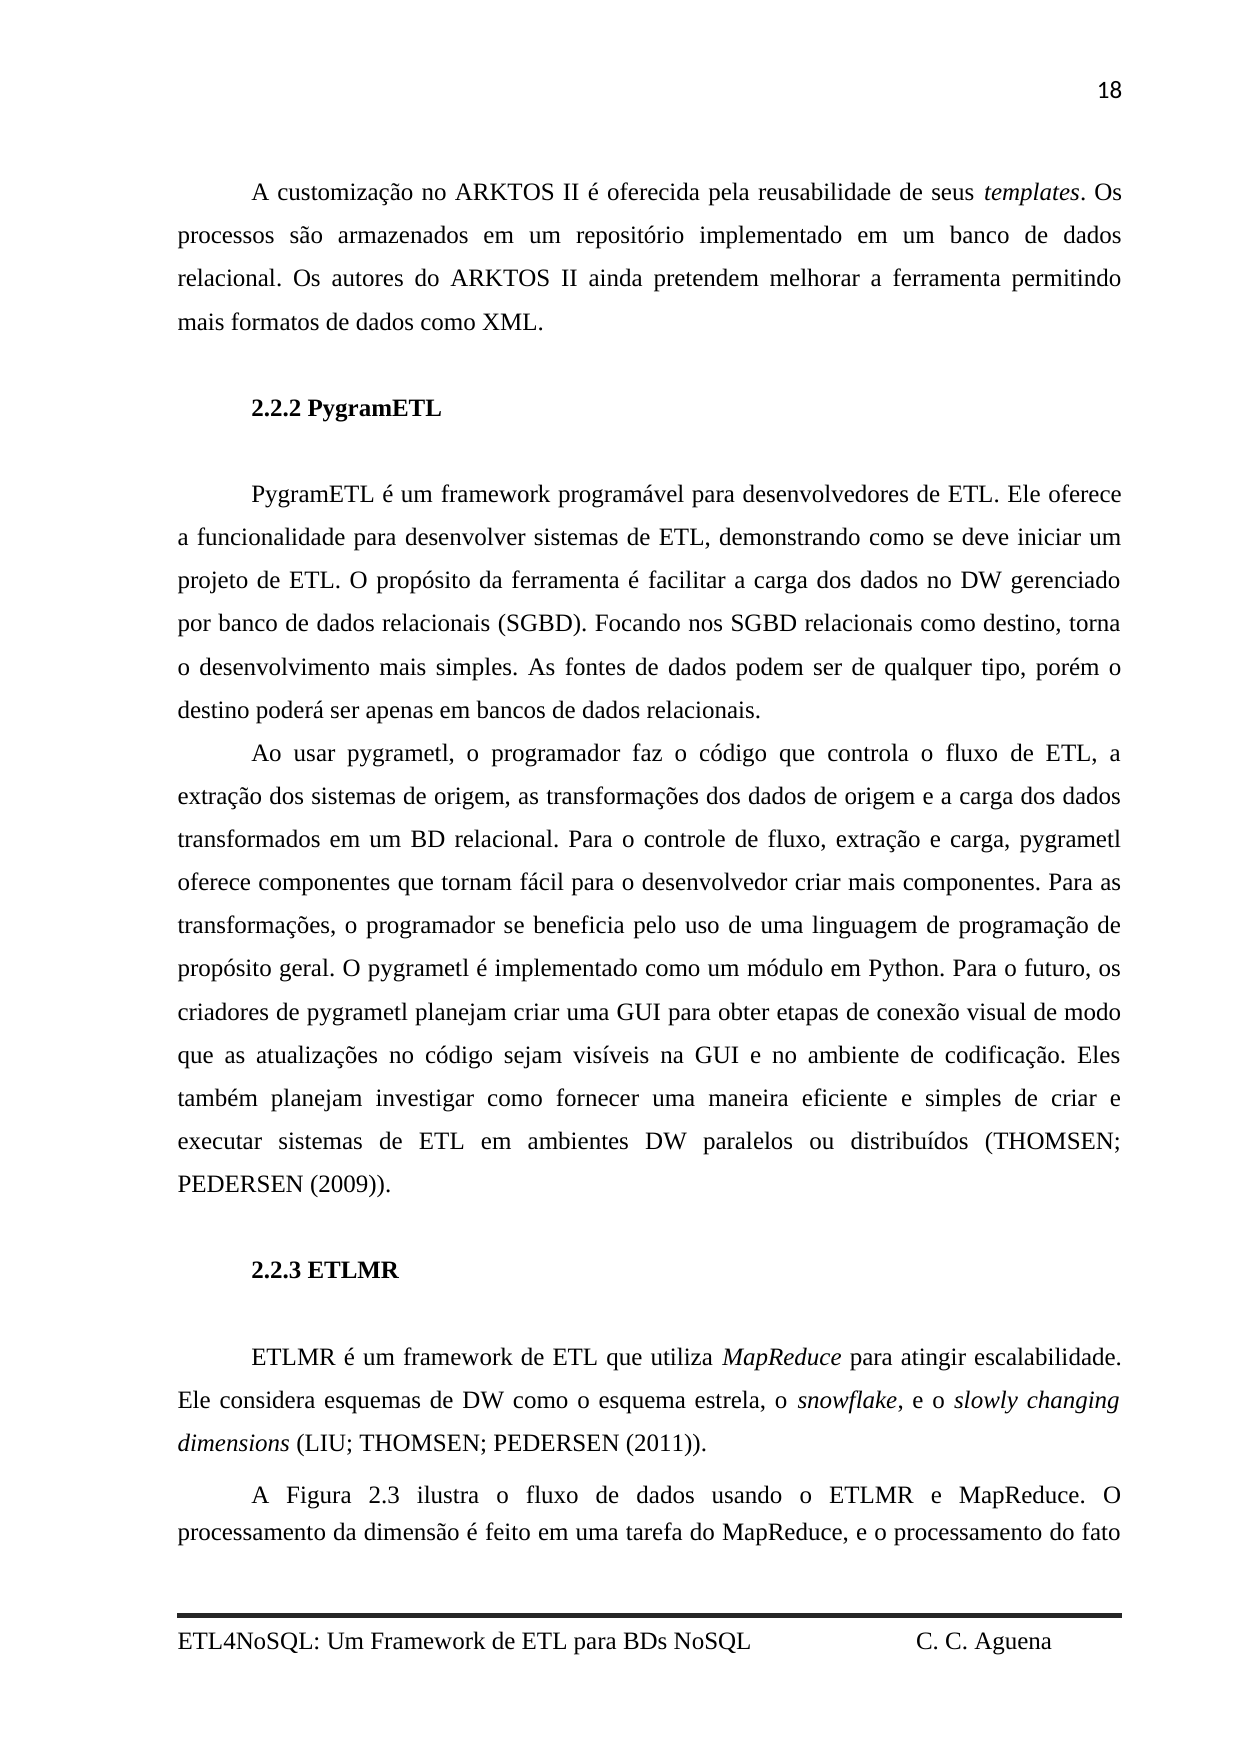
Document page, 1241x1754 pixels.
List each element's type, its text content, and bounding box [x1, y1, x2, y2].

text 2.2.3 ETLMR [177, 1255, 1122, 1284]
text Ao usar pygrametl, o programador faz o código que controla o fluxo de ETL, a extração dos sistemas de origem, as transformações dos dados de origem e a carga dos dados transformados em um BD relacional. Para o controle de fluxo, extração e carga, pygrametl oferece componentes que tornam fácil para o desenvolvedor criar mais componentes. Para as transformações, o programador se beneficia pelo uso de uma linguagem de programação de propósito geral. O pygrametl é implementado como um módulo em Python. Para o futuro, os criadores de pygrametl planejam criar uma GUI para obter etapas de conexão visual de modo que as atualizações no código sejam visíveis na GUI e no ambiente de codificação. Eles também planejam investigar como fornecer uma maneira eficiente e simples de criar e executar sistemas de ETL em ambientes DW paralelos ou distribuídos (THOMSEN; PEDERSEN (2009)). [177, 738, 1122, 1198]
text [177, 1471, 1122, 1546]
text 2.2.2 PygramETL [177, 393, 1122, 422]
text ETLMR é um framework de ETL que utiliza MapReduce para atingir escalabilidade. Ele considera esquemas de DW como o esquema estrela, o snowflake, e o slowly changing dimensions (LIU; THOMSEN; PEDERSEN (2011)). [177, 1342, 1122, 1457]
text PygramETL é um framework programável para desenvolvedores de ETL. Ele oferece a funcionalidade para desenvolver sistemas de ETL, demonstrando como se deve iniciar um projeto de ETL. O propósito da ferramenta é facilitar a carga dos dados no DW gerenciado por banco de dados relacionais (SGBD). Focando nos SGBD relacionais como destino, torna o desenvolvimento mais simples. As fontes de dados podem ser de qualquer tipo, porém o destino poderá ser apenas em bancos de dados relacionais. [177, 479, 1122, 723]
text A customização no ARKTOS II é oferecida pela reusabilidade de seus templates. Os processos são armazenados em um repositório implementado em um banco de dados relacional. Os autores do ARKTOS II ainda pretendem melhorar a ferramenta permitindo mais formatos de dados como XML. [177, 177, 1122, 335]
